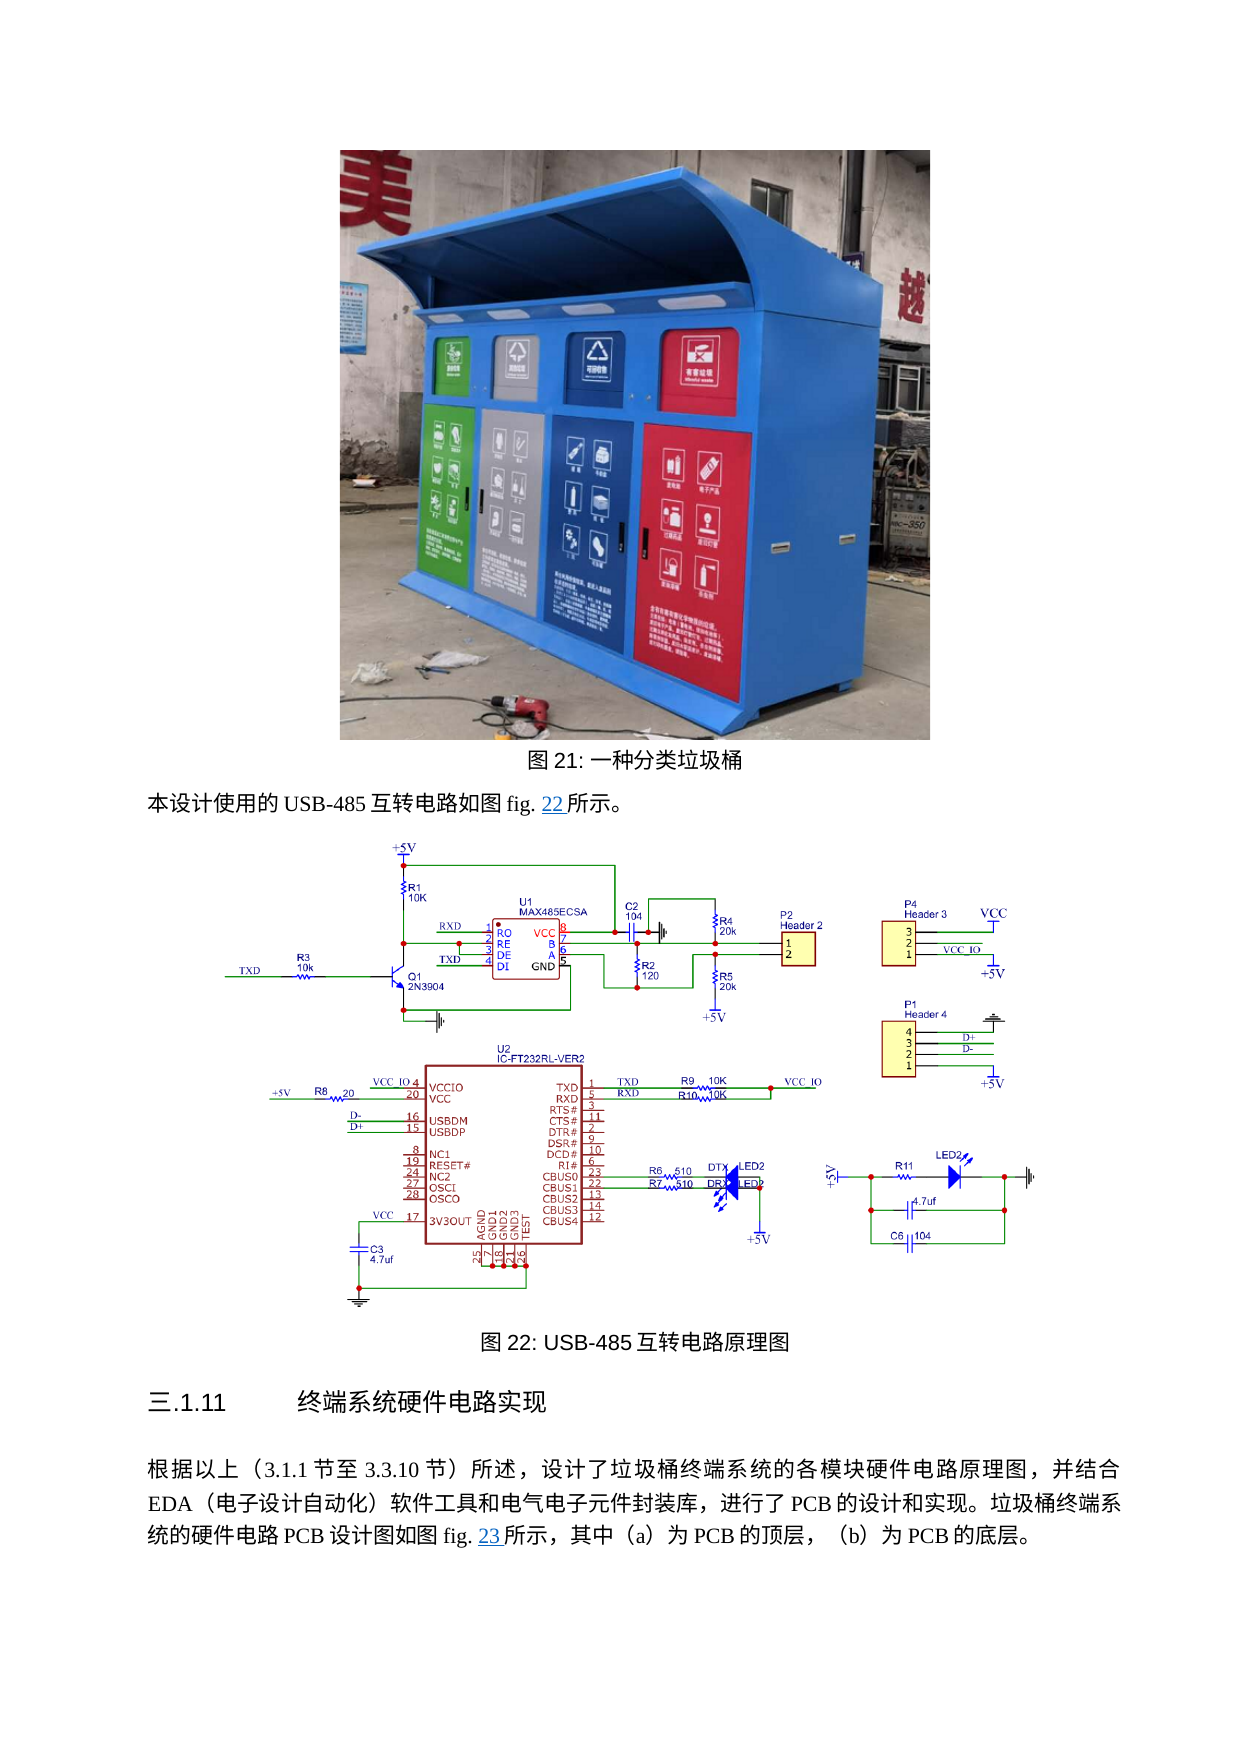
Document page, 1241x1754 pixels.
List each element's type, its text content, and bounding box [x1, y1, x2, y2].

picture [221, 838, 1049, 1315]
text 图 22: USB-485互转电路原理图 [148, 1324, 1122, 1357]
subtitle 终端系统硬件电路实现 [148, 1368, 1122, 1434]
text 图 21: 一种分类垃圾桶 [148, 742, 1122, 775]
picture [339, 150, 931, 740]
